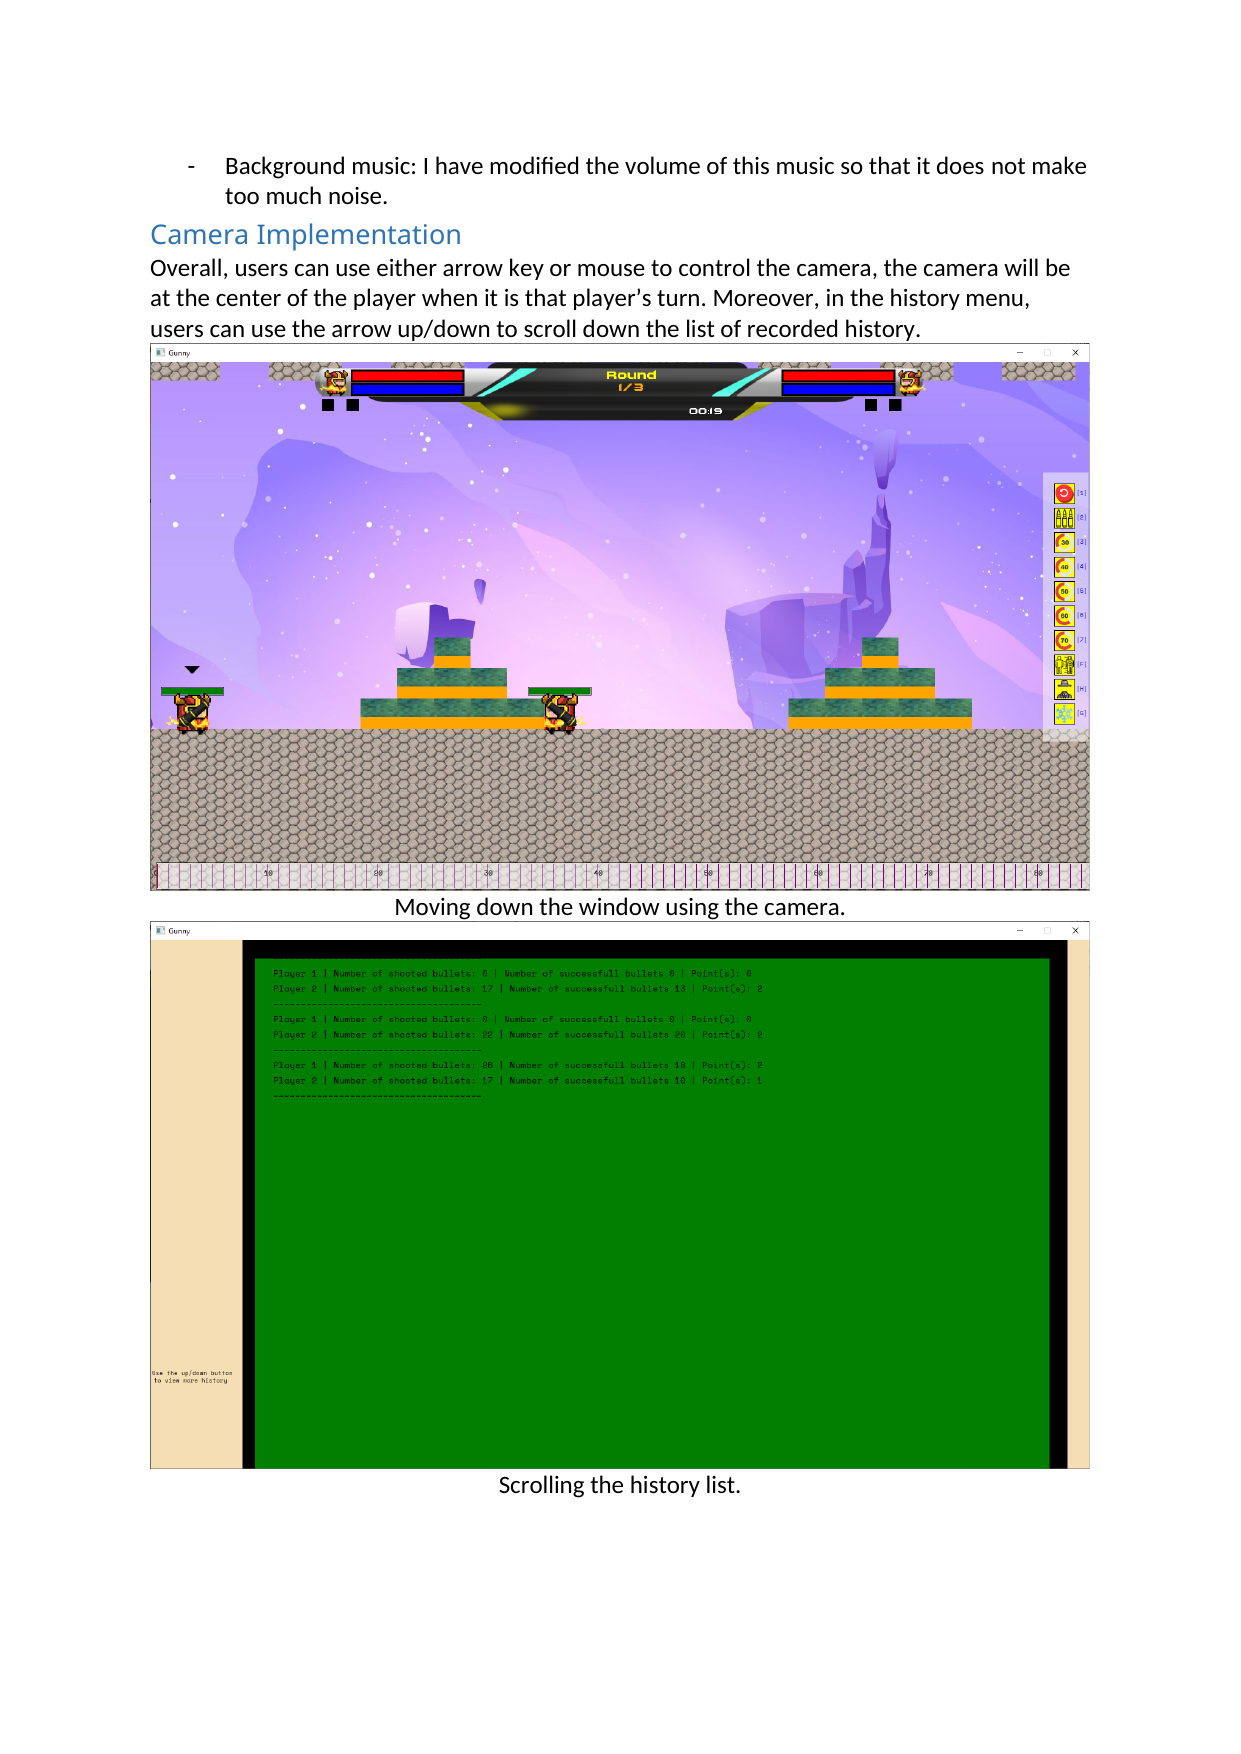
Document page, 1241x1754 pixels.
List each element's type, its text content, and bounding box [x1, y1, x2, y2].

list Background music: I have modified the volume of this music so that it does not make too much noise. [187, 150, 1090, 211]
picture [150, 343, 1090, 891]
picture [150, 921, 1090, 1469]
text Overall, users can use either arrow key or mouse to control the camera, the camera will be at the center of the player when it is that player’s turn. Moreover, in the history menu, users can use the arrow up/down to scroll down the list of recorded history. [150, 252, 1090, 343]
subtitle Camera Implementation [150, 215, 1090, 252]
text Moving down the window using the camera. [150, 891, 1090, 921]
text Scrolling the history list. [150, 1469, 1090, 1499]
